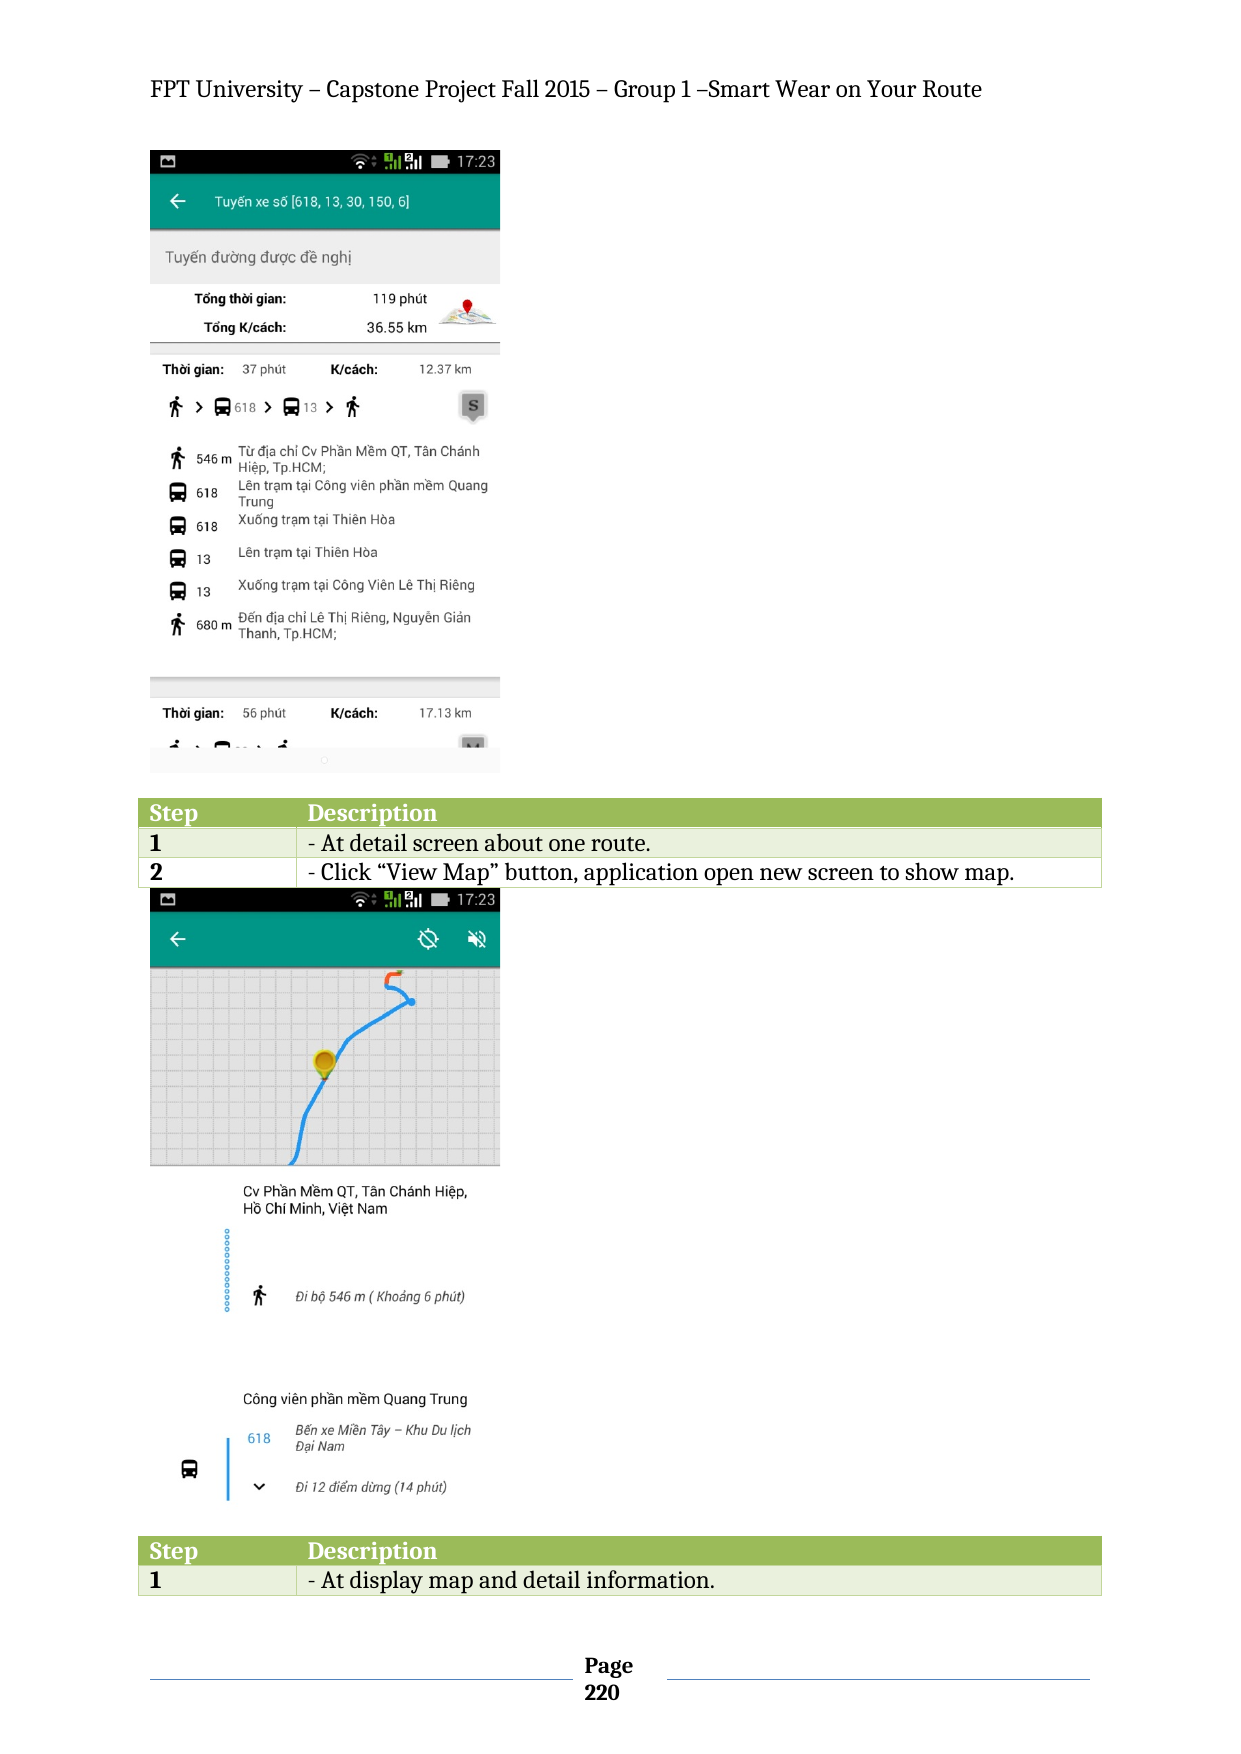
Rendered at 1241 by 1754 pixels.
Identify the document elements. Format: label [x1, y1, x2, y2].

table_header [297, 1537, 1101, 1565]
picture [150, 888, 501, 1511]
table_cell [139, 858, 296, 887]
picture [150, 150, 501, 773]
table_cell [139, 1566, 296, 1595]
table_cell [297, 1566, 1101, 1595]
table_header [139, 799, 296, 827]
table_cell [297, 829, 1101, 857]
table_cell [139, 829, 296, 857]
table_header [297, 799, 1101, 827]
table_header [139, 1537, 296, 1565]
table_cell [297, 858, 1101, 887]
